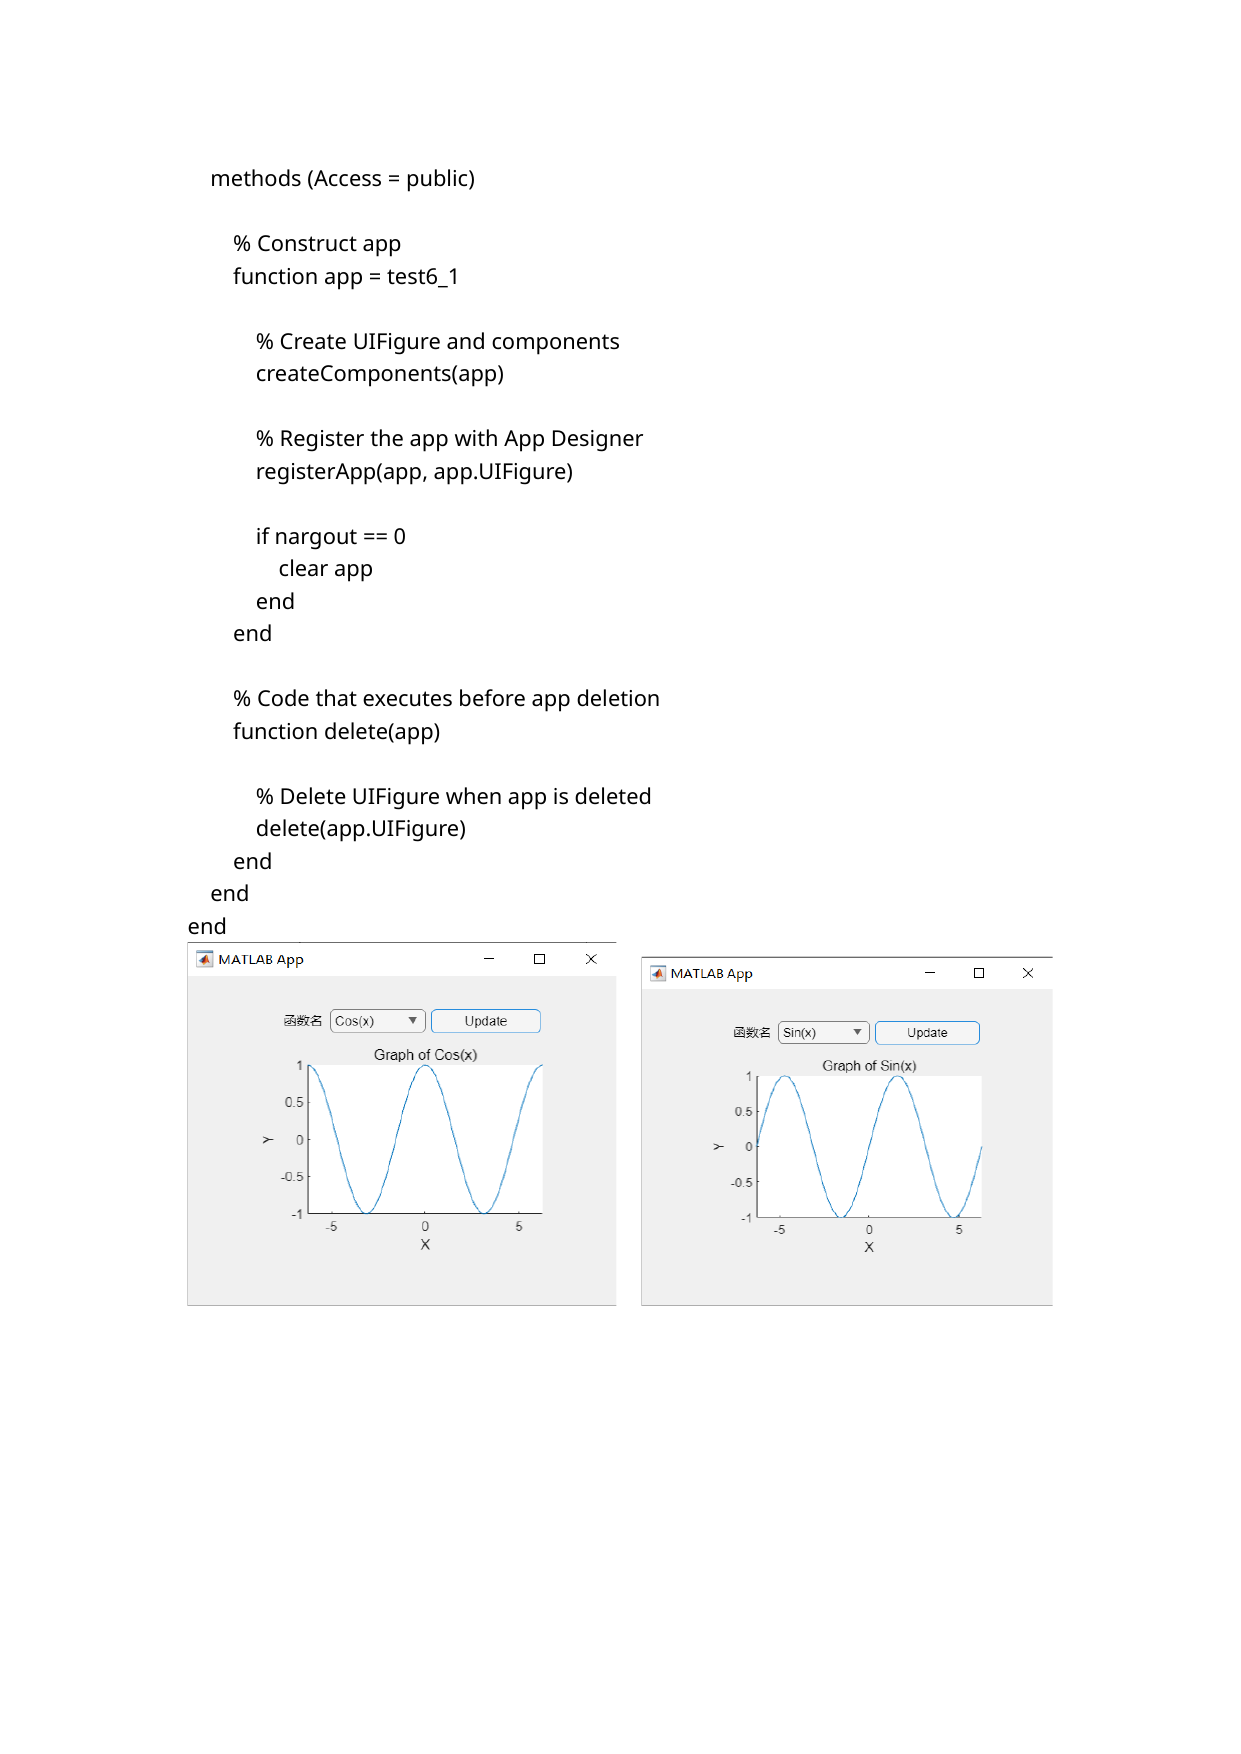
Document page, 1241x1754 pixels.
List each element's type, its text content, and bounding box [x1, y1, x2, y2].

text % Code that executes before app deletion [187, 682, 1053, 714]
text end [187, 909, 1053, 942]
text % Delete UIFigure when app is deleted [187, 779, 1053, 812]
text createComponents(app) [187, 357, 1053, 389]
text clear app [187, 552, 1053, 584]
text methods (Access = public) [187, 162, 1053, 194]
text function app = test6_1 [187, 259, 1053, 292]
text end [187, 877, 1053, 909]
text % Register the app with App Designer [187, 422, 1053, 454]
text if nargout == 0 [187, 519, 1053, 552]
text registerApp(app, app.UIFigure) [187, 454, 1053, 487]
text % Create UIFigure and components [187, 324, 1053, 357]
text % Construct app [187, 227, 1053, 259]
text end [187, 584, 1053, 617]
text end [187, 844, 1053, 877]
text end [187, 617, 1053, 649]
text delete(app.UIFigure) [187, 812, 1053, 844]
picture [641, 956, 1053, 1306]
picture [187, 942, 617, 1306]
text function delete(app) [187, 714, 1053, 747]
